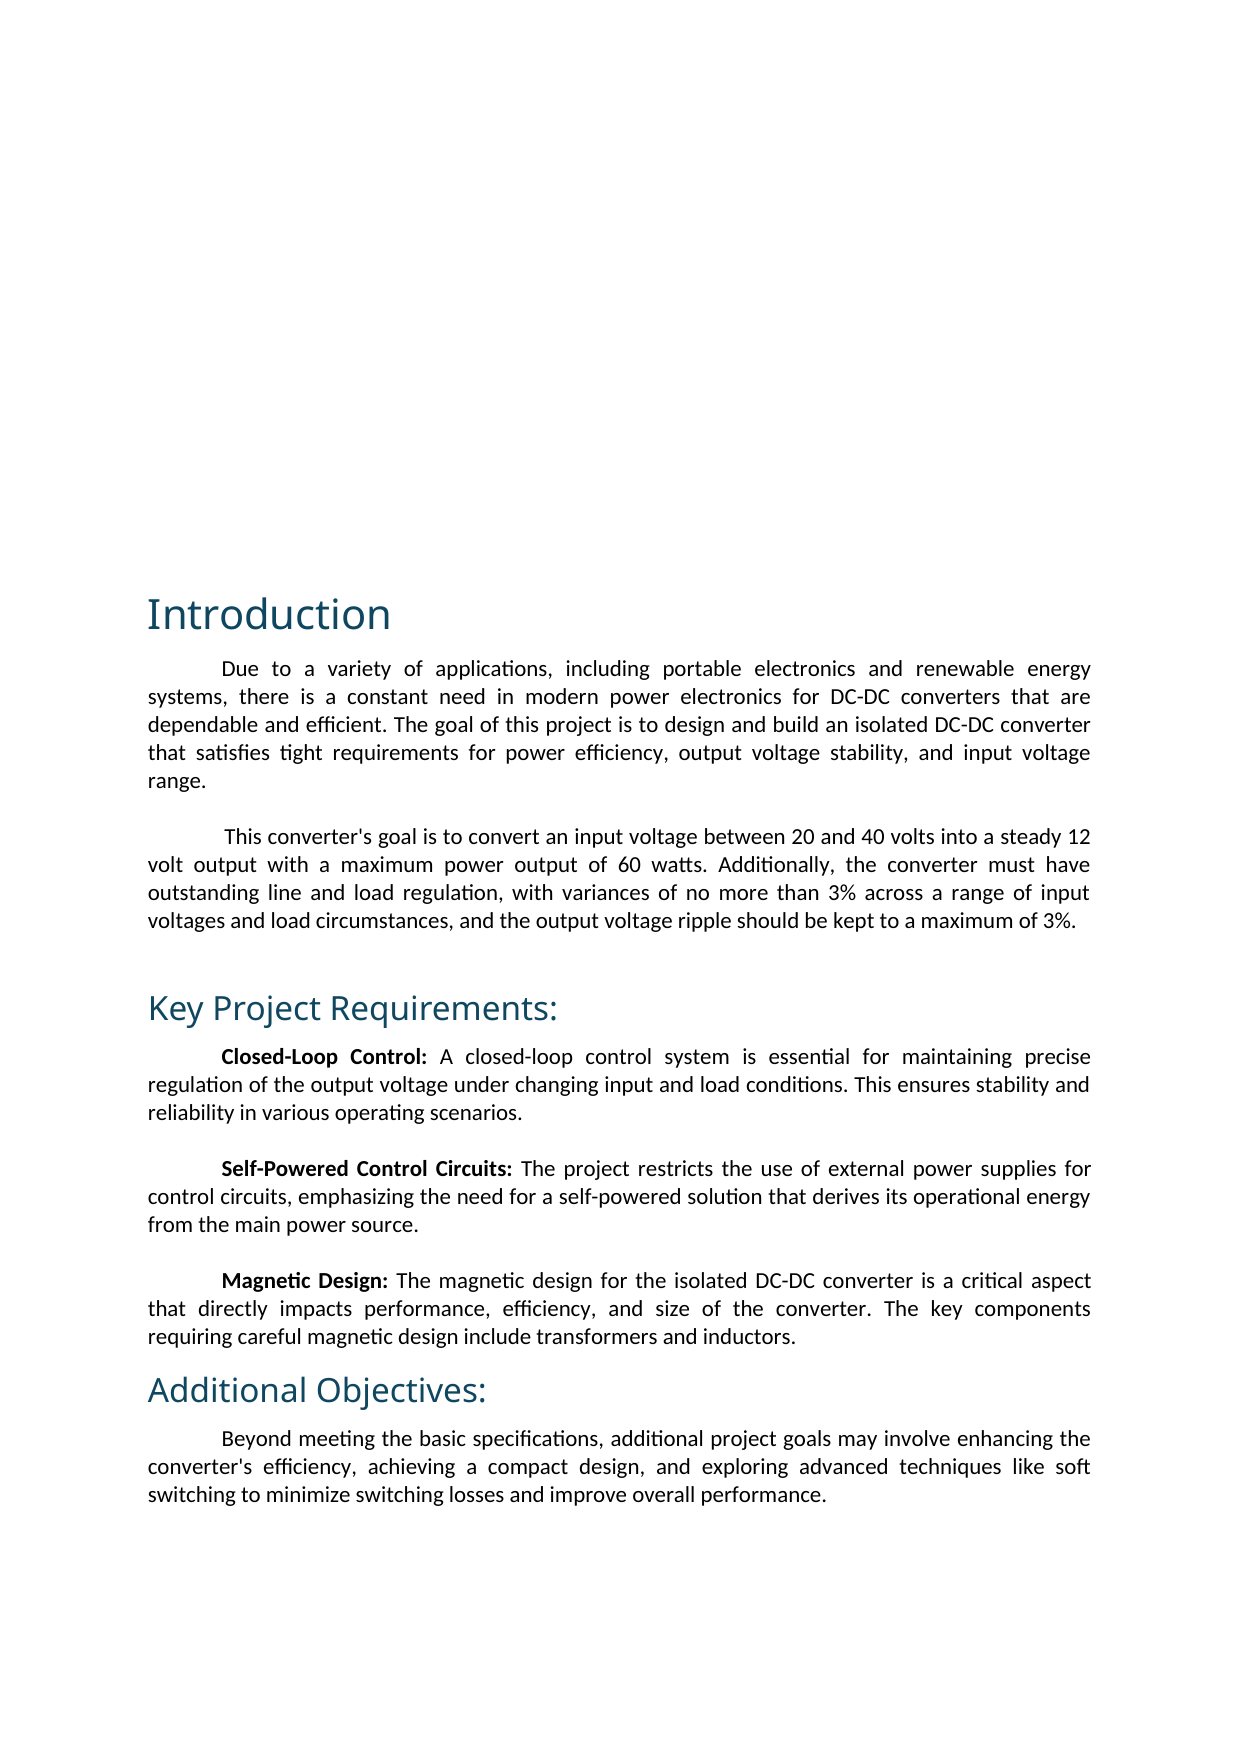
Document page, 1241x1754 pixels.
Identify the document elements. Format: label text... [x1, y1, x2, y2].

text Due to a variety of applications, including portable electronics and renewable energy systems, there is a constant need in modern power electronics for DC-DC converters that are dependable and efficient. The goal of this project is to design and build an isolated DC-DC converter that satisfies tight requirements for power efficiency, output voltage stability, and input voltage range. This converter's goal is to convert an input voltage between 20 and 40 volts into a steady 12 volt output with a maximum power output of 60 watts. Additionally, the converter must have outstanding line and load regulation, with variances of no more than 3% across a range of input voltages and load circumstances, and the output voltage ripple should be kept to a maximum of 3%. [148, 654, 1093, 934]
text Closed-Loop Control: A closed-loop control system is essential for maintaining precise regulation of the output voltage under changing input and load conditions. This ensures stability and reliability in various operating scenarios. [148, 1042, 1093, 1126]
text Self-Powered Control Circuits: The project restricts the use of external power supplies for control circuits, emphasizing the need for a self-powered solution that derives its operational energy from the main power source. [148, 1154, 1093, 1238]
text Magnetic Design: The magnetic design for the isolated DC-DC converter is a critical aspect that directly impacts performance, efficiency, and size of the converter. The key components requiring careful magnetic design include transformers and inductors. [148, 1266, 1093, 1350]
subtitle Additional Objectives: [148, 1367, 1093, 1412]
subtitle Introduction [148, 585, 1093, 641]
text Beyond meeting the basic specifications, additional project goals may involve enhancing the converter's efficiency, achieving a compact design, and exploring advanced techniques like soft switching to minimize switching losses and improve overall performance. [148, 1424, 1093, 1508]
subtitle Key Project Requirements: [148, 985, 1093, 1030]
